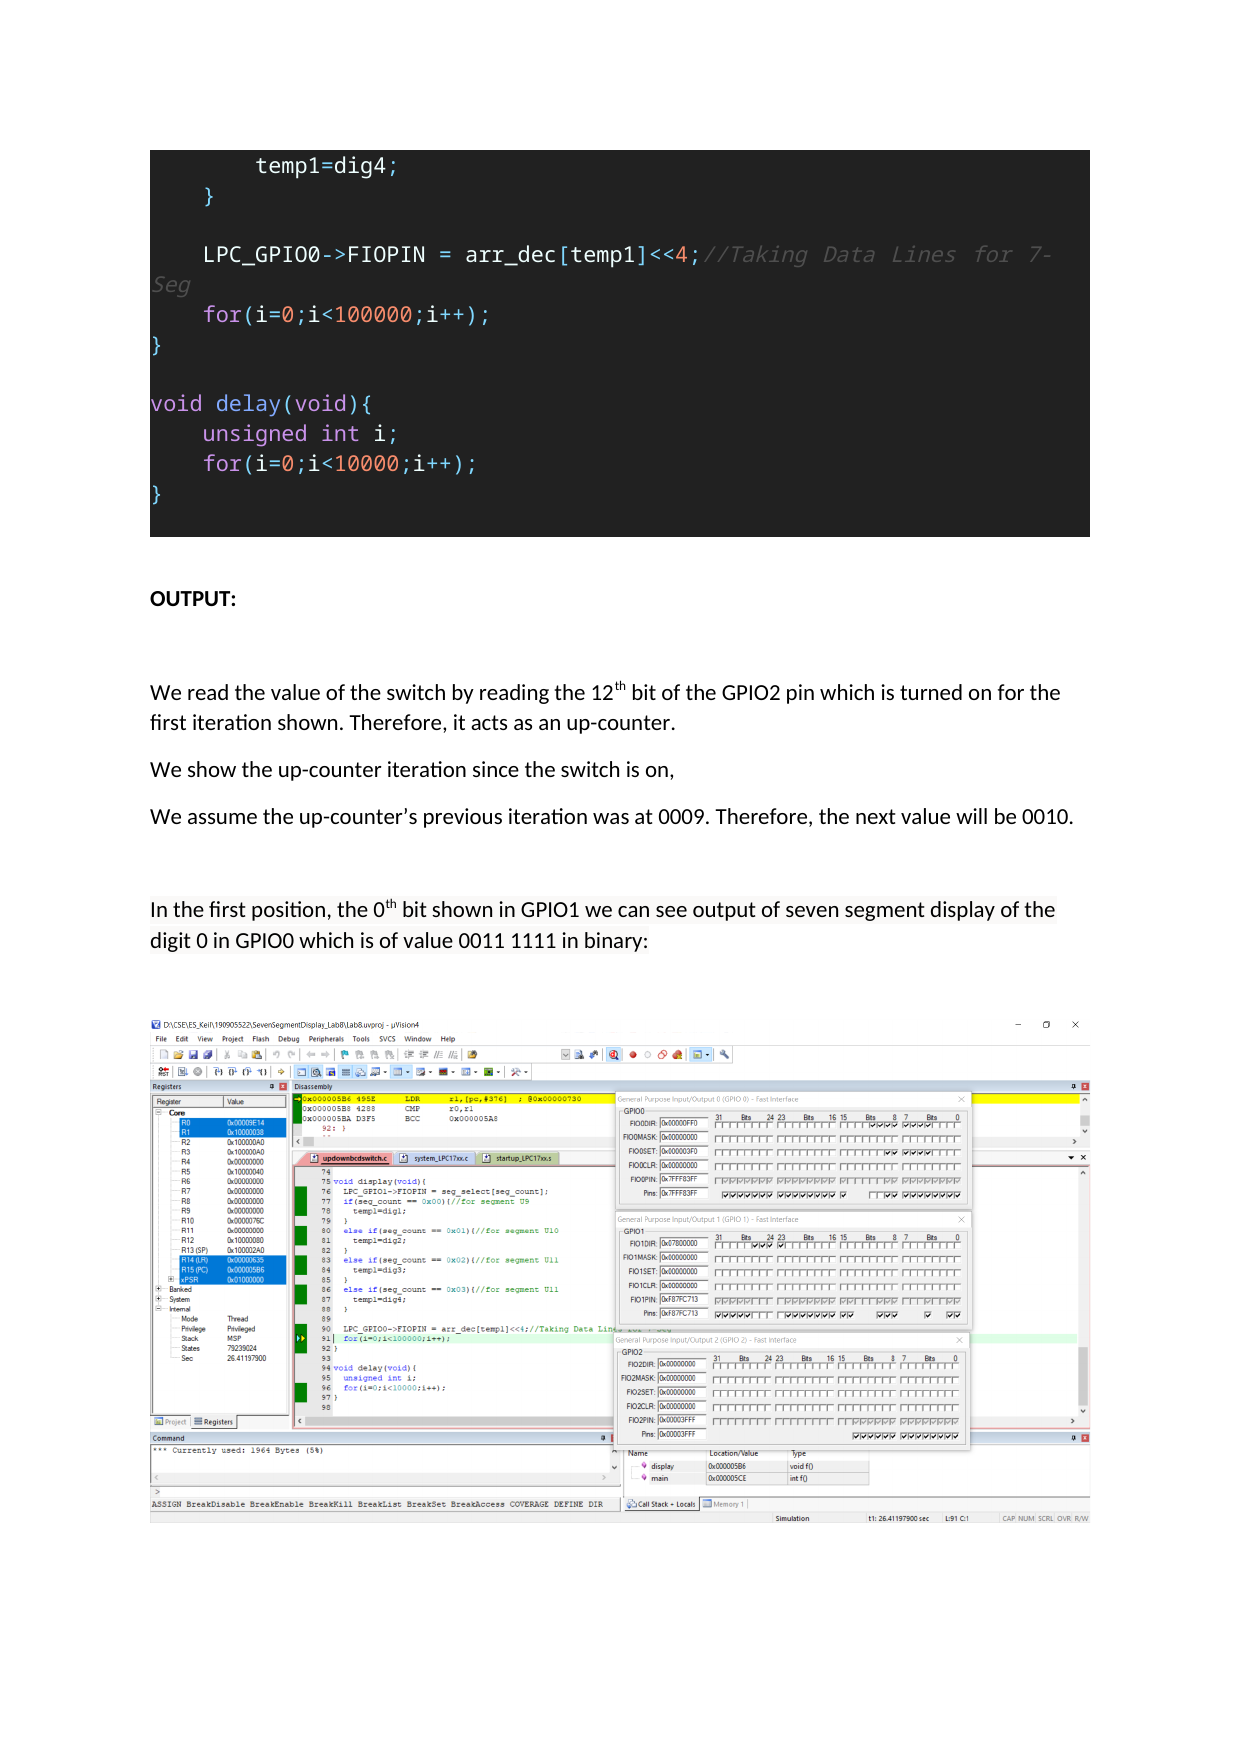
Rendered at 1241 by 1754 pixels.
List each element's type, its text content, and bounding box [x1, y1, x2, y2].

text LPC_GPIO0->FIOPIN = arr_dec[temp1]<<4;//Taking Data Lines for 7-Seg [150, 239, 1090, 299]
text In the first position, the 0th bit shown in GPIO1 we can see output of seven segment display of the digit 0 in GPIO0 which is of value 0011 1111 in binary: [150, 896, 1090, 954]
text for(i=0;i<100000;i++); [150, 299, 1090, 329]
text for(i=0;i<10000;i++); [150, 448, 1090, 478]
text } [150, 329, 1090, 358]
text temp1=dig4; [150, 150, 1090, 180]
text We show the up-counter iteration since the switch is on, [150, 755, 1090, 783]
text } [150, 180, 1090, 209]
text void delay(void){ [150, 388, 1090, 418]
text We read the value of the switch by reading the 12th bit of the GPIO2 pin which is turned on for the first iteration shown. Therefore, it acts as an up-counter. [150, 678, 1090, 736]
text } [150, 478, 1090, 507]
text OUTPUT: [150, 584, 1090, 612]
text unsigned int i; [150, 418, 1090, 448]
text We assume the up-counter’s previous iteration was at 0009. Therefore, the next value will be 0010. [150, 802, 1090, 830]
picture [150, 1019, 1091, 1523]
